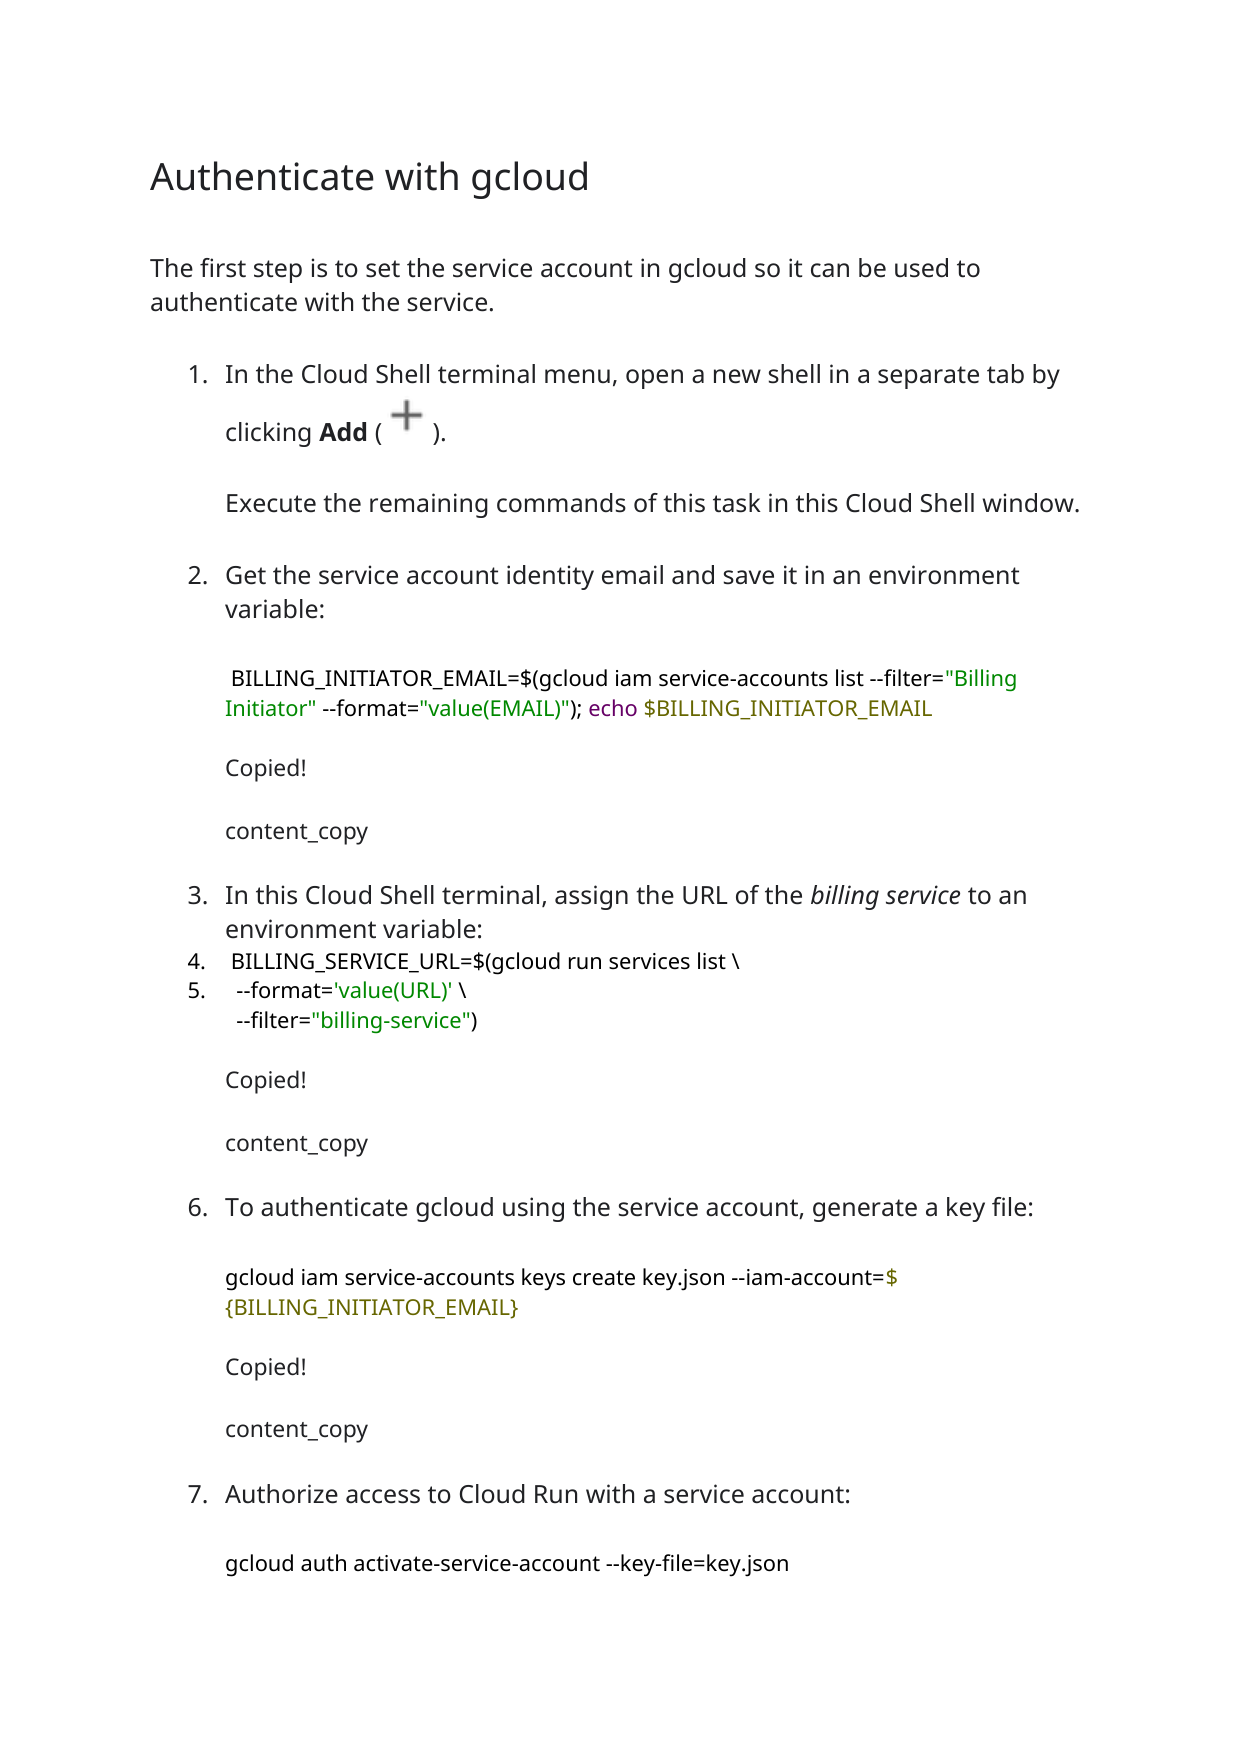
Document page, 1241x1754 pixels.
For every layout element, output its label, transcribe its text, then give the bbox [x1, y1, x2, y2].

text content_copy [225, 1413, 1090, 1444]
text content_copy [225, 815, 1090, 846]
subtitle Authenticate with gcloud [150, 150, 1090, 201]
text BILLING_INITIATOR_EMAIL=$(gcloud iam service-accounts list --filter="Billing Initiator" --format="value(EMAIL)"); echo $BILLING_INITIATOR_EMAIL [225, 663, 1090, 723]
list Authorize access to Cloud Run with a service account: [187, 1476, 1090, 1510]
text Copied! [225, 1350, 1090, 1382]
text --filter="billing-service") [225, 1005, 1090, 1035]
text Copied! [225, 752, 1090, 783]
list In this Cloud Shell terminal, assign the URL of the billing service to an environment variable: [187, 878, 1090, 946]
list --format='value(URL)' \ [187, 976, 1090, 1005]
picture [382, 390, 433, 441]
text Execute the remaining commands of this task in this Cloud Shell window. [225, 486, 1090, 520]
text gcloud iam service-accounts keys create key.json --iam-account=${BILLING_INITIATOR_EMAIL} [225, 1262, 1090, 1321]
text Copied! [225, 1064, 1090, 1096]
list To authenticate gcloud using the service account, generate a key file: [187, 1190, 1090, 1224]
text gcloud auth activate-service-account --key-file=key.json [225, 1548, 1090, 1578]
list Get the service account identity email and save it in an environment variable: [187, 557, 1090, 626]
list In the Cloud Shell terminal menu, open a new shell in a separate tab by clicking Add (). [187, 357, 1090, 448]
list BILLING_SERVICE_URL=$(gcloud run services list \ [187, 946, 1090, 976]
text content_copy [225, 1127, 1090, 1158]
text The first step is to set the service account in gcloud so it can be used to authenticate with the service. [150, 251, 1090, 319]
